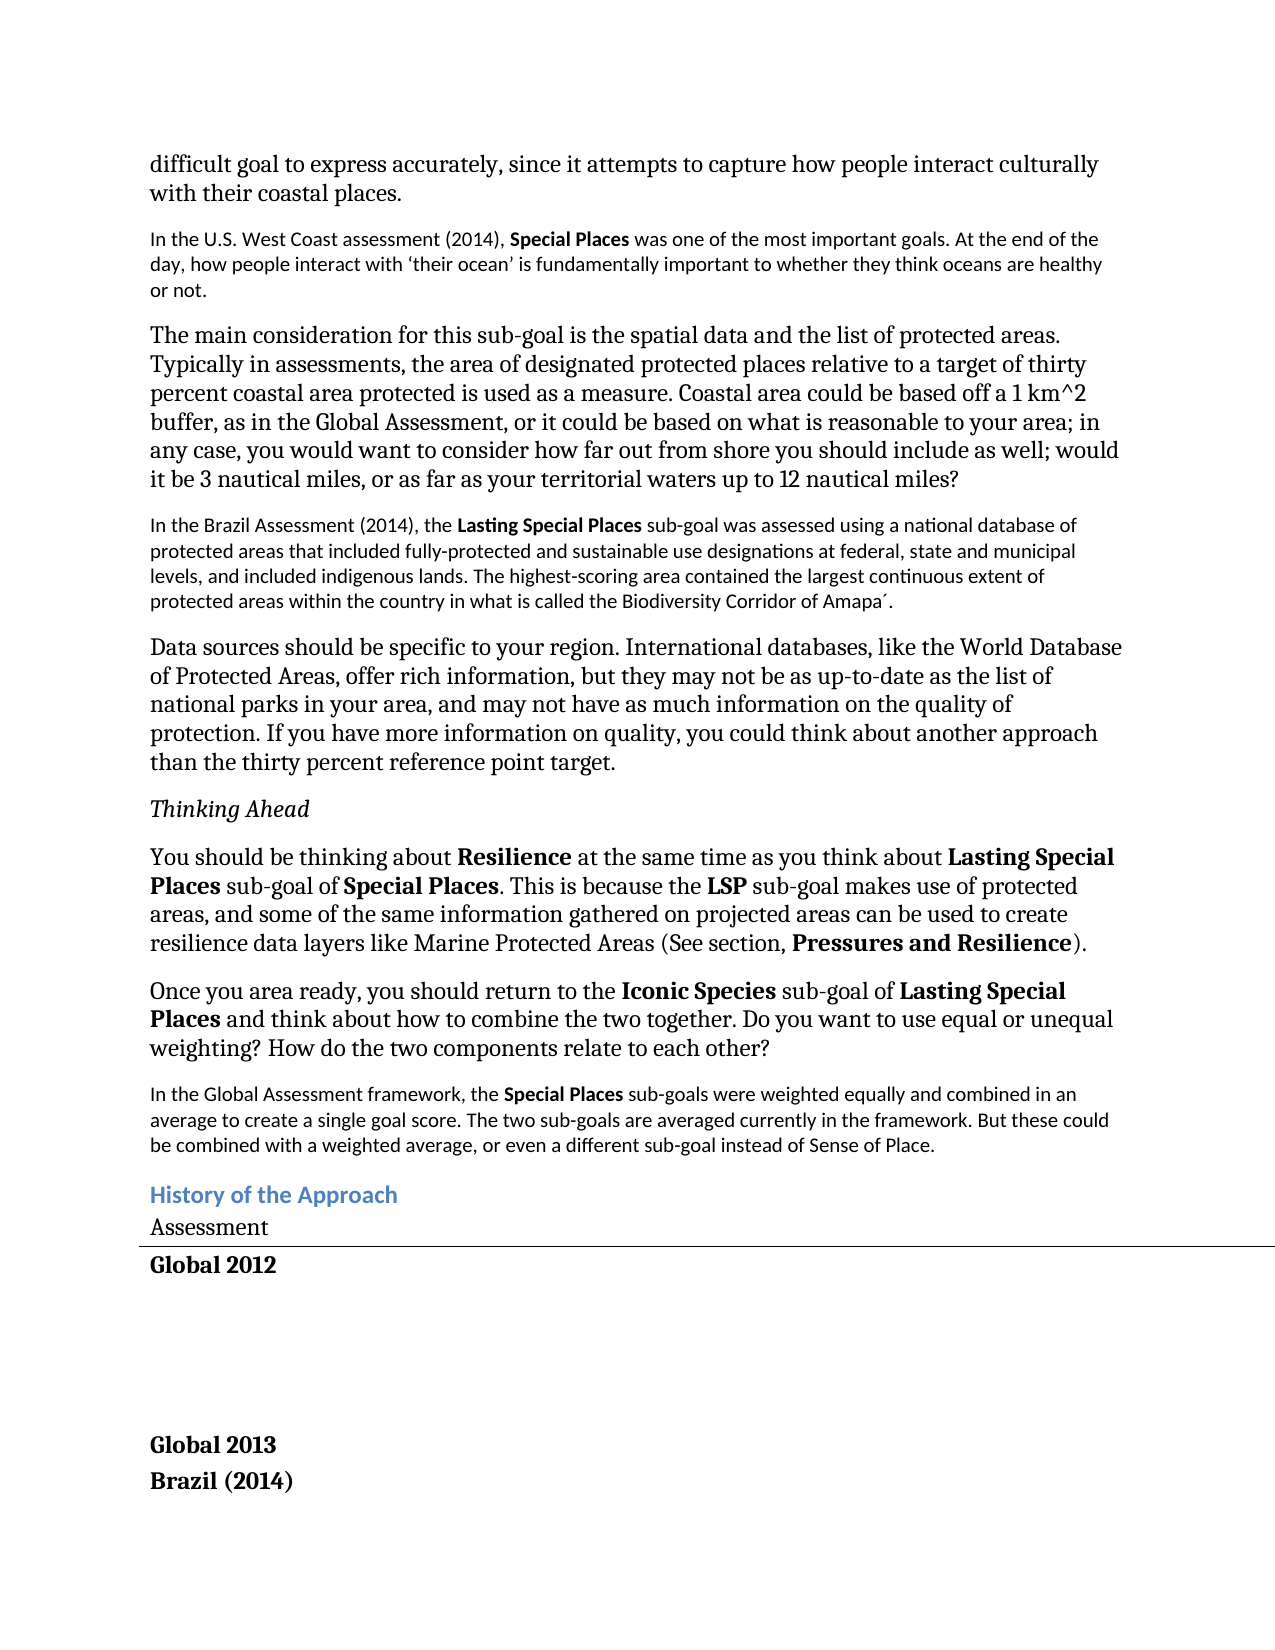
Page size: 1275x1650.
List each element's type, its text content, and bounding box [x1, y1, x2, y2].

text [150, 150, 1125, 207]
text In the Brazil Assessment (2014), the Lasting Special Places sub-goal was assessed using a national database of protected areas that included fully-protected and sustainable use designations at federal, state and municipal levels, and included indigenous lands. The highest-scoring area contained the largest continuous extent of protected areas within the country in what is called the Biodiversity Corridor of Amapa´. [150, 512, 1125, 614]
text In the Global Assessment framework, the Special Places sub-goals were weighted equally and combined in an average to create a single goal score. The two sub-goals are averaged currently in the framework. But these could be combined with a weighted average, or even a different sub-goal instead of Sense of Place. [150, 1082, 1125, 1158]
table_cell Global 2012 [139, 1247, 1275, 1427]
table_header Assessment [139, 1209, 1275, 1246]
text Data sources should be specific to your region. International databases, like the World Database of Protected Areas, offer rich information, but they may not be as up-to-date as the list of national parks in your area, and may not have as much information on the quality of protection. If you have more information on quality, you could think about another approach than the thirty percent reference point target. [150, 633, 1125, 777]
text You should be thinking about Resilience at the same time as you think about Lasting Special Places sub-goal of Special Places. This is because the LSP sub-goal makes use of protected areas, and some of the same information gathered on projected areas can be used to create resilience data layers like Marine Protected Areas (See section, Pressures and Resilience). [150, 843, 1125, 958]
text Thinking Ahead [150, 795, 1125, 824]
text In the U.S. West Coast assessment (2014), Special Places was one of the most important goals. At the end of the day, how people interact with ‘their ocean’ is fundamentally important to whether they think oceans are healthy or not. [150, 226, 1125, 302]
table_cell Brazil (2014) [139, 1463, 1275, 1499]
subtitle History of the Approach [150, 1179, 1125, 1209]
table_cell Global 2013 [139, 1427, 1275, 1463]
text The main consideration for this sub-goal is the spatial data and the list of protected areas. Typically in assessments, the area of designated protected places relative to a target of thirty percent coastal area protected is used as a measure. Coastal area could be based off a 1 km^2 buffer, as in the Global Assessment, or it could be based on what is reasonable to your area; in any case, you would want to consider how far out from shore you should include as well; would it be 3 nautical miles, or as far as your territorial waters up to 12 nautical miles? [150, 321, 1125, 494]
text Once you area ready, you should return to the Iconic Species sub-goal of Lasting Special Places and think about how to combine the two together. Do you want to use equal or unequal weighting? How do the two components relate to each other? [150, 977, 1125, 1063]
